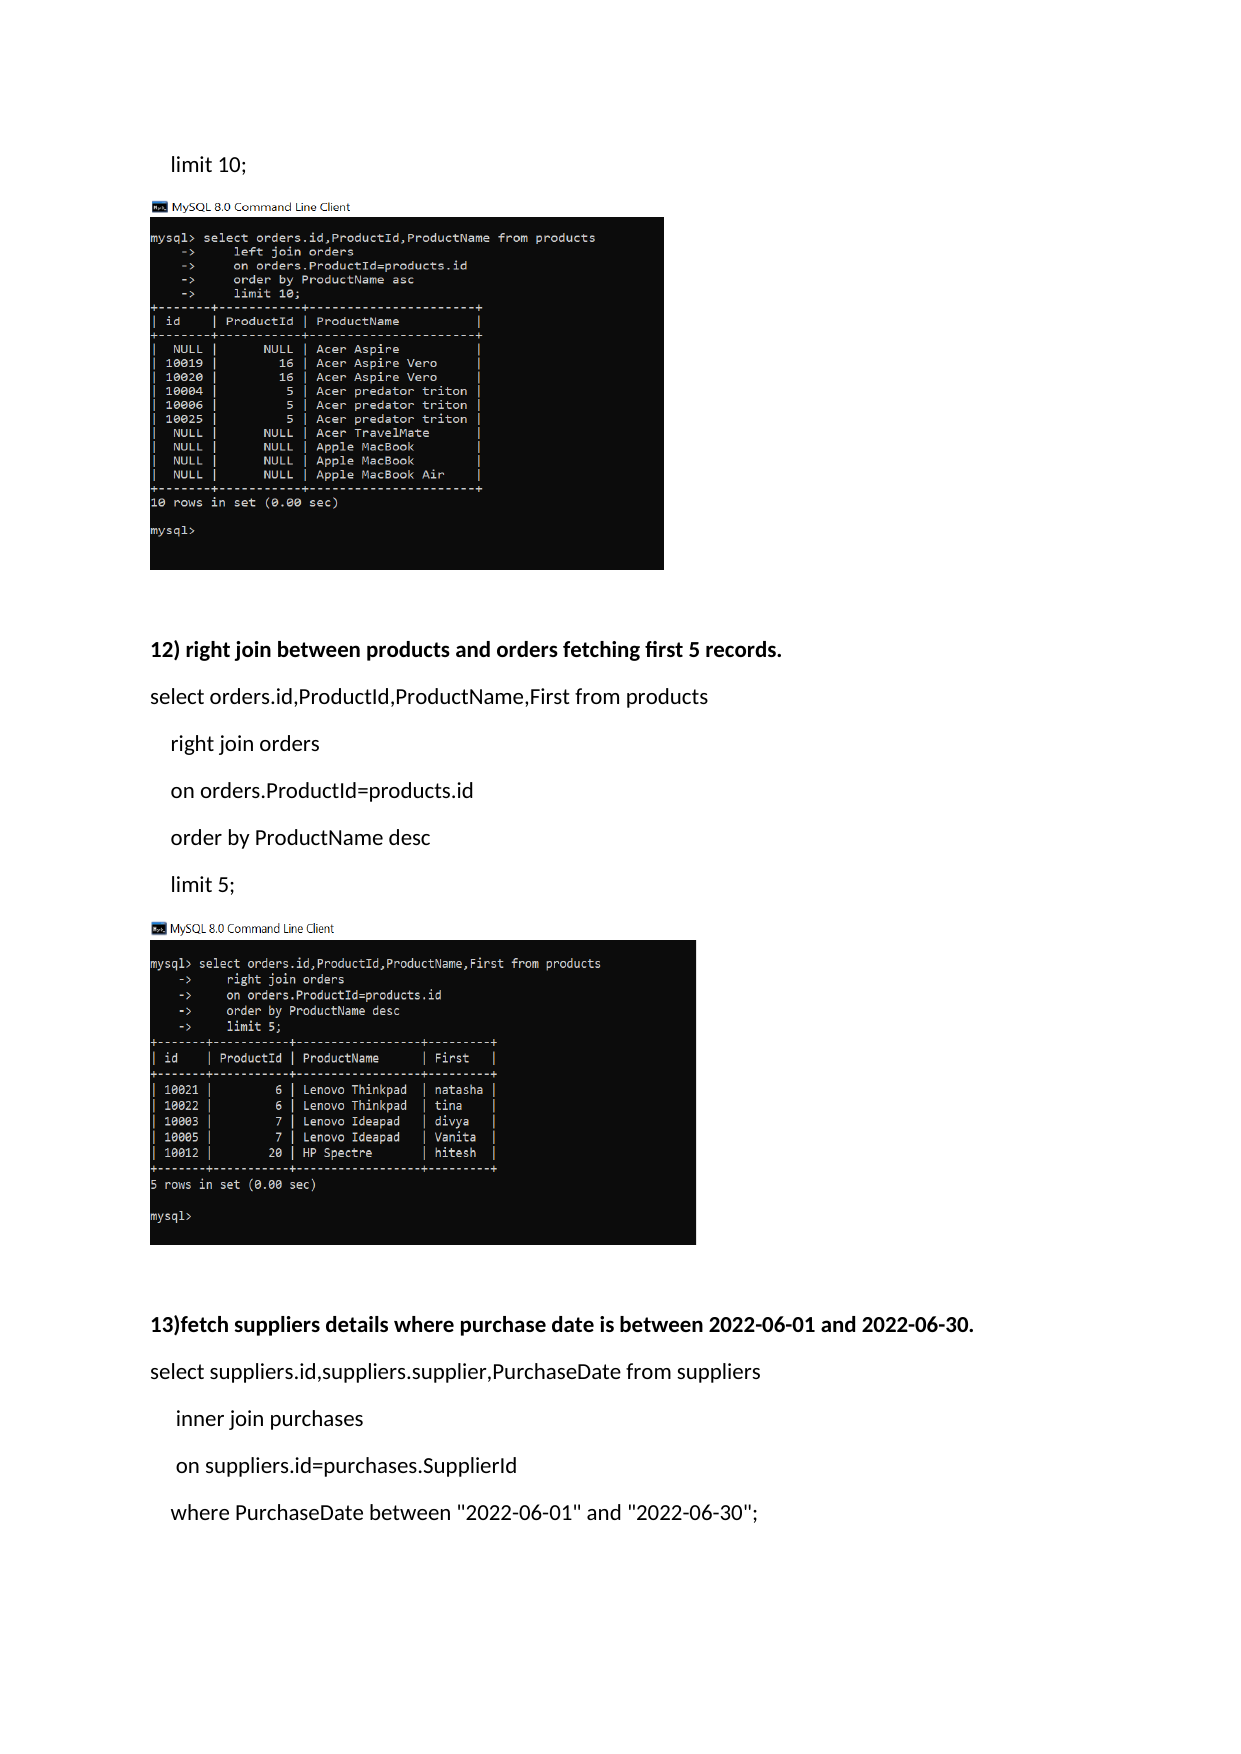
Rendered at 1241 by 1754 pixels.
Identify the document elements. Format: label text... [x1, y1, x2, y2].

text right join orders [150, 729, 1090, 757]
text limit 10; [150, 150, 1090, 178]
picture [150, 196, 664, 570]
text 12) right join between products and orders fetching first 5 records. [150, 635, 1090, 663]
text where PurchaseDate between "2022-06-01" and "2022-06-30"; [150, 1498, 1090, 1526]
text limit 5; [150, 870, 1090, 898]
text on suppliers.id=purchases.SupplierId [150, 1451, 1090, 1479]
text inner join purchases [150, 1404, 1090, 1432]
text on orders.ProductId=products.id [150, 776, 1090, 804]
text order by ProductName desc [150, 823, 1090, 851]
text select orders.id,ProductId,ProductName,First from products [150, 682, 1090, 710]
picture [150, 916, 697, 1245]
text 13)fetch suppliers details where purchase date is between 2022-06-01 and 2022-06-30. [150, 1310, 1090, 1338]
text select suppliers.id,suppliers.supplier,PurchaseDate from suppliers [150, 1357, 1090, 1385]
